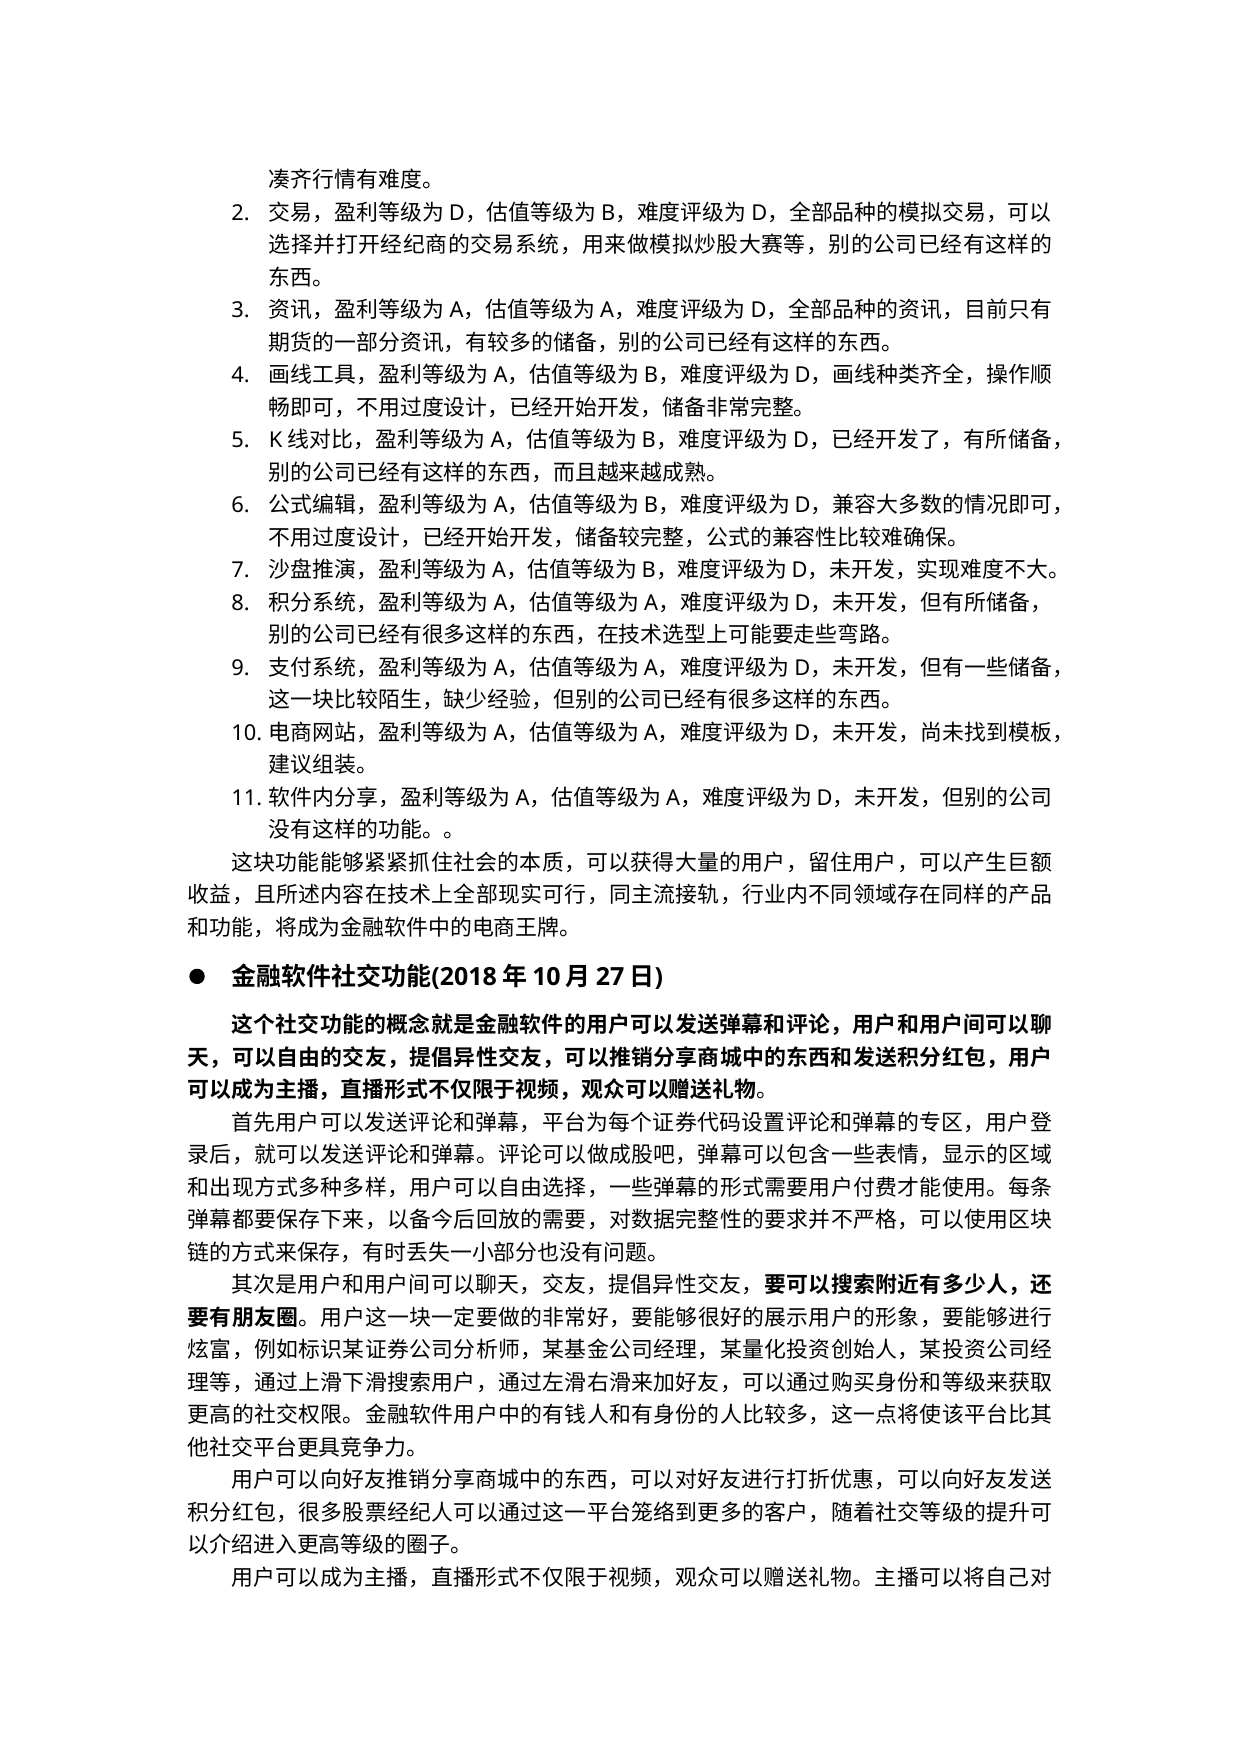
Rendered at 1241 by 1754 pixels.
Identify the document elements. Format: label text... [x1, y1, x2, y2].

list 软件内分享，盈利等级为A，估值等级为A，难度评级为D，未开发，但别的公司没有这样的功能。。 [231, 779, 1053, 844]
list K线对比，盈利等级为A，估值等级为B，难度评级为D，已经开发了，有所储备，别的公司已经有这样的东西，而且越来越成熟。 [231, 422, 1053, 487]
list 公式编辑，盈利等级为A，估值等级为B，难度评级为D，兼容大多数的情况即可，不用过度设计，已经开始开发，储备较完整，公式的兼容性比较难确保。 [231, 487, 1053, 552]
list 电商网站，盈利等级为A，估值等级为A，难度评级为D，未开发，尚未找到模板，建议组装。 [231, 714, 1053, 779]
list 交易，盈利等级为D，估值等级为B，难度评级为D，全部品种的模拟交易，可以选择并打开经纪商的交易系统，用来做模拟炒股大赛等，别的公司已经有这样的东西。 [231, 194, 1053, 292]
list 资讯，盈利等级为A，估值等级为A，难度评级为D，全部品种的资讯，目前只有期货的一部分资讯，有较多的储备，别的公司已经有这样的东西。 [231, 292, 1053, 357]
list 沙盘推演，盈利等级为A，估值等级为B，难度评级为D，未开发，实现难度不大。 [231, 552, 1053, 584]
text 首先用户可以发送评论和弹幕，平台为每个证券代码设置评论和弹幕的专区，用户登录后，就可以发送评论和弹幕。评论可以做成股吧，弹幕可以包含一些表情，显示的区域和出现方式多种多样，用户可以自由选择，一些弹幕的形式需要用户付费才能使用。每条弹幕都要保存下来，以备今后回放的需要，对数据完整性的要求并不严格，可以使用区块链的方式来保存，有时丢失一小部分也没有问题。 [187, 1104, 1053, 1267]
text 这个社交功能的概念就是金融软件的用户可以发送弹幕和评论，用户和用户间可以聊天，可以自由的交友，提倡异性交友，可以推销分享商城中的东西和发送积分红包，用户可以成为主播，直播形式不仅限于视频，观众可以赠送礼物。 [187, 1007, 1053, 1104]
text 其次是用户和用户间可以聊天，交友，提倡异性交友，要可以搜索附近有多少人，还要有朋友圈。用户这一块一定要做的非常好，要能够很好的展示用户的形象，要能够进行炫富，例如标识某证券公司分析师，某基金公司经理，某量化投资创始人，某投资公司经理等，通过上滑下滑搜索用户，通过左滑右滑来加好友，可以通过购买身份和等级来获取更高的社交权限。金融软件用户中的有钱人和有身份的人比较多，这一点将使该平台比其他社交平台更具竞争力。 [187, 1267, 1053, 1462]
text 用户可以向好友推销分享商城中的东西，可以对好友进行打折优惠，可以向好友发送积分红包，很多股票经纪人可以通过这一平台笼络到更多的客户，随着社交等级的提升可以介绍进入更高等级的圈子。 [187, 1462, 1053, 1559]
list 积分系统，盈利等级为A，估值等级为A，难度评级为D，未开发，但有所储备，别的公司已经有很多这样的东西，在技术选型上可能要走些弯路。 [231, 584, 1053, 649]
list 画线工具，盈利等级为A，估值等级为B，难度评级为D，画线种类齐全，操作顺畅即可，不用过度设计，已经开始开发，储备非常完整。 [231, 357, 1053, 422]
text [187, 1559, 1053, 1592]
list 支付系统，盈利等级为A，估值等级为A，难度评级为D，未开发，但有一些储备，这一块比较陌生，缺少经验，但别的公司已经有很多这样的东西。 [231, 649, 1053, 714]
list 金融软件社交功能(2018年10月27日) [187, 942, 1053, 1007]
text 这块功能能够紧紧抓住社会的本质，可以获得大量的用户，留住用户，可以产生巨额收益，且所述内容在技术上全部现实可行，同主流接轨，行业内不同领域存在同样的产品和功能，将成为金融软件中的电商王牌。 [187, 844, 1053, 942]
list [231, 162, 1053, 194]
